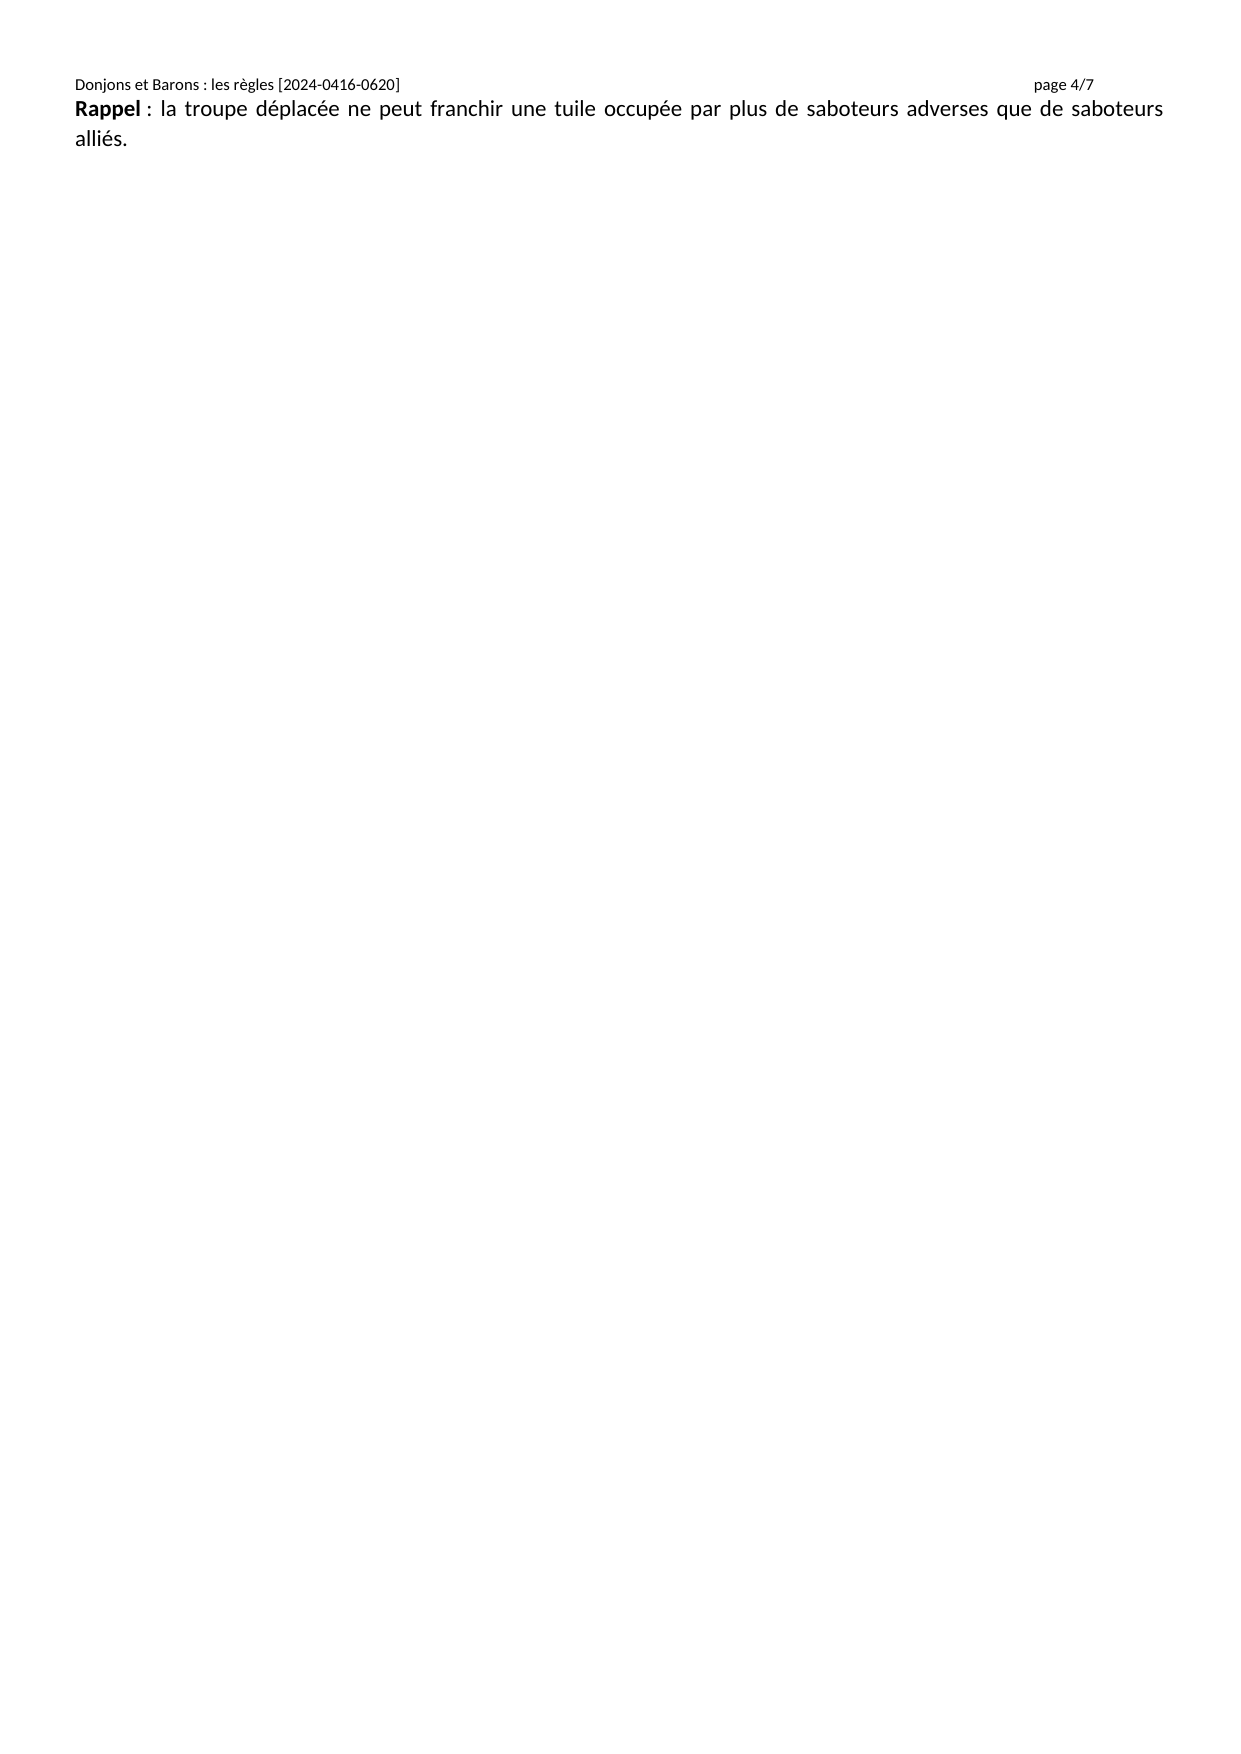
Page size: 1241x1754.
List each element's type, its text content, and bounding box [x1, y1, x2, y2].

text Rappel : la troupe déplacée ne peut franchir une tuile occupée par plus de saboteurs adverses que de saboteurs alliés. [75, 94, 1165, 152]
